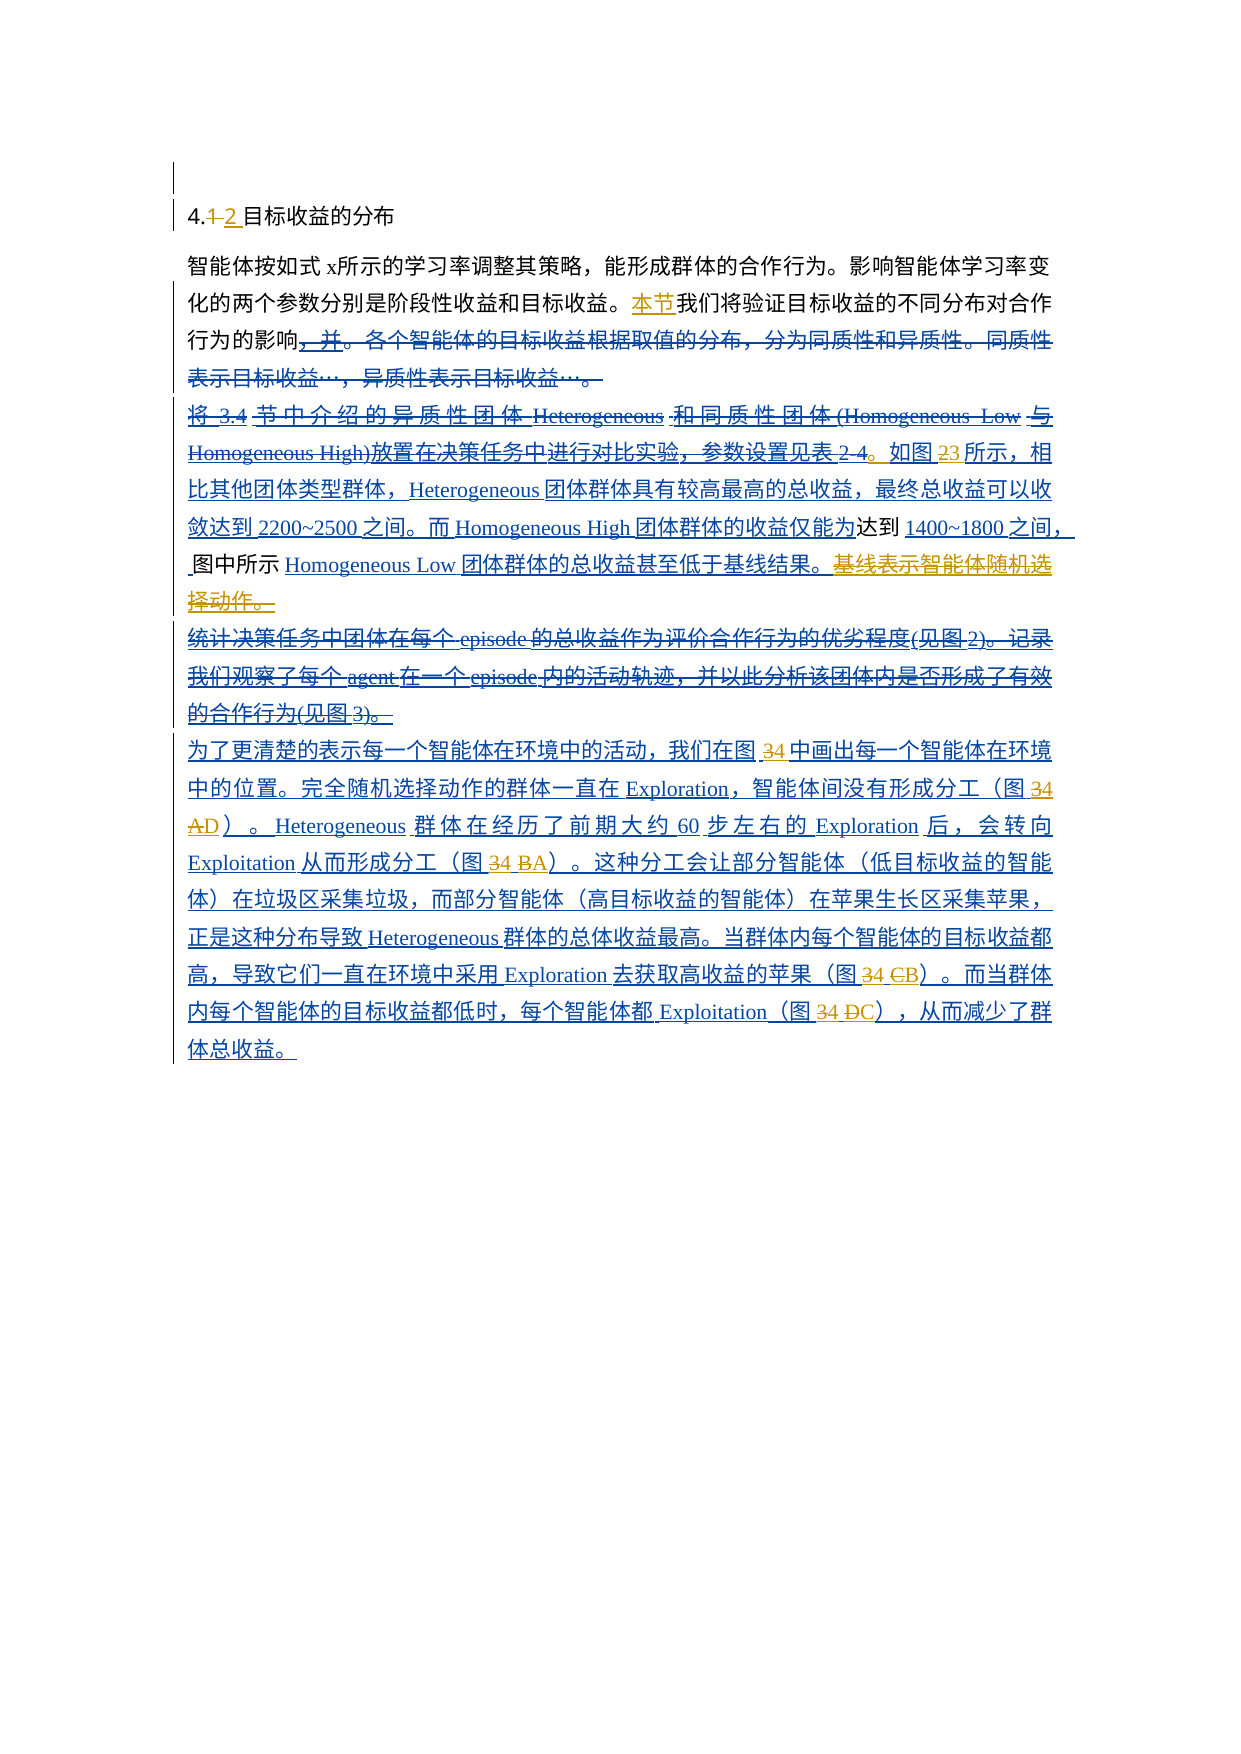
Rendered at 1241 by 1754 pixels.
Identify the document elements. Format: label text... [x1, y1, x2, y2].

subtitle 4.目标收益的分布 [187, 199, 1053, 231]
text 智能体按如式x所示的学习率调整其策略，能形成群体的合作行为。影响智能体学习率变化的两个参数分别是阶段性收益和目标收益。我们将验证目标收益的不同分布对合作行为的影响 [187, 248, 1053, 393]
